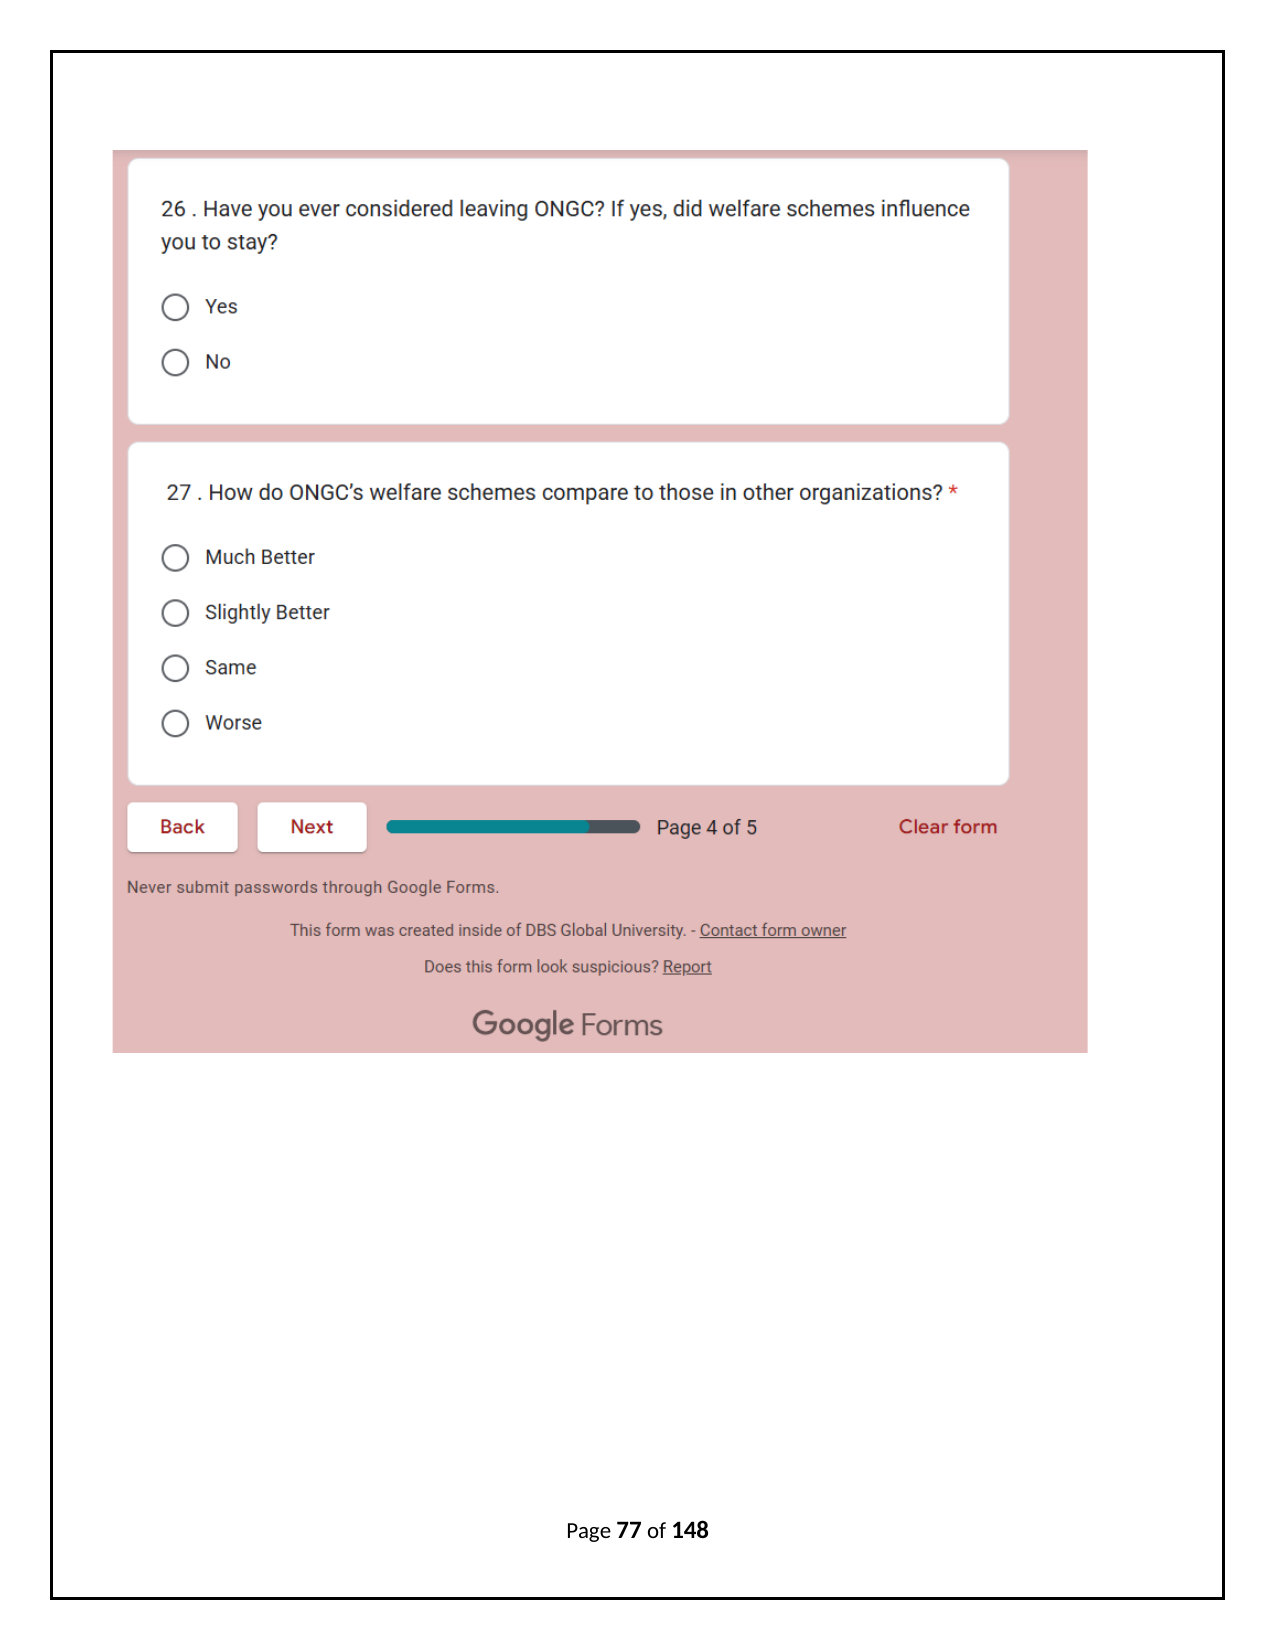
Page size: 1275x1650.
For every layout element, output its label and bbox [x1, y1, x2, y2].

picture [112, 150, 1088, 1053]
